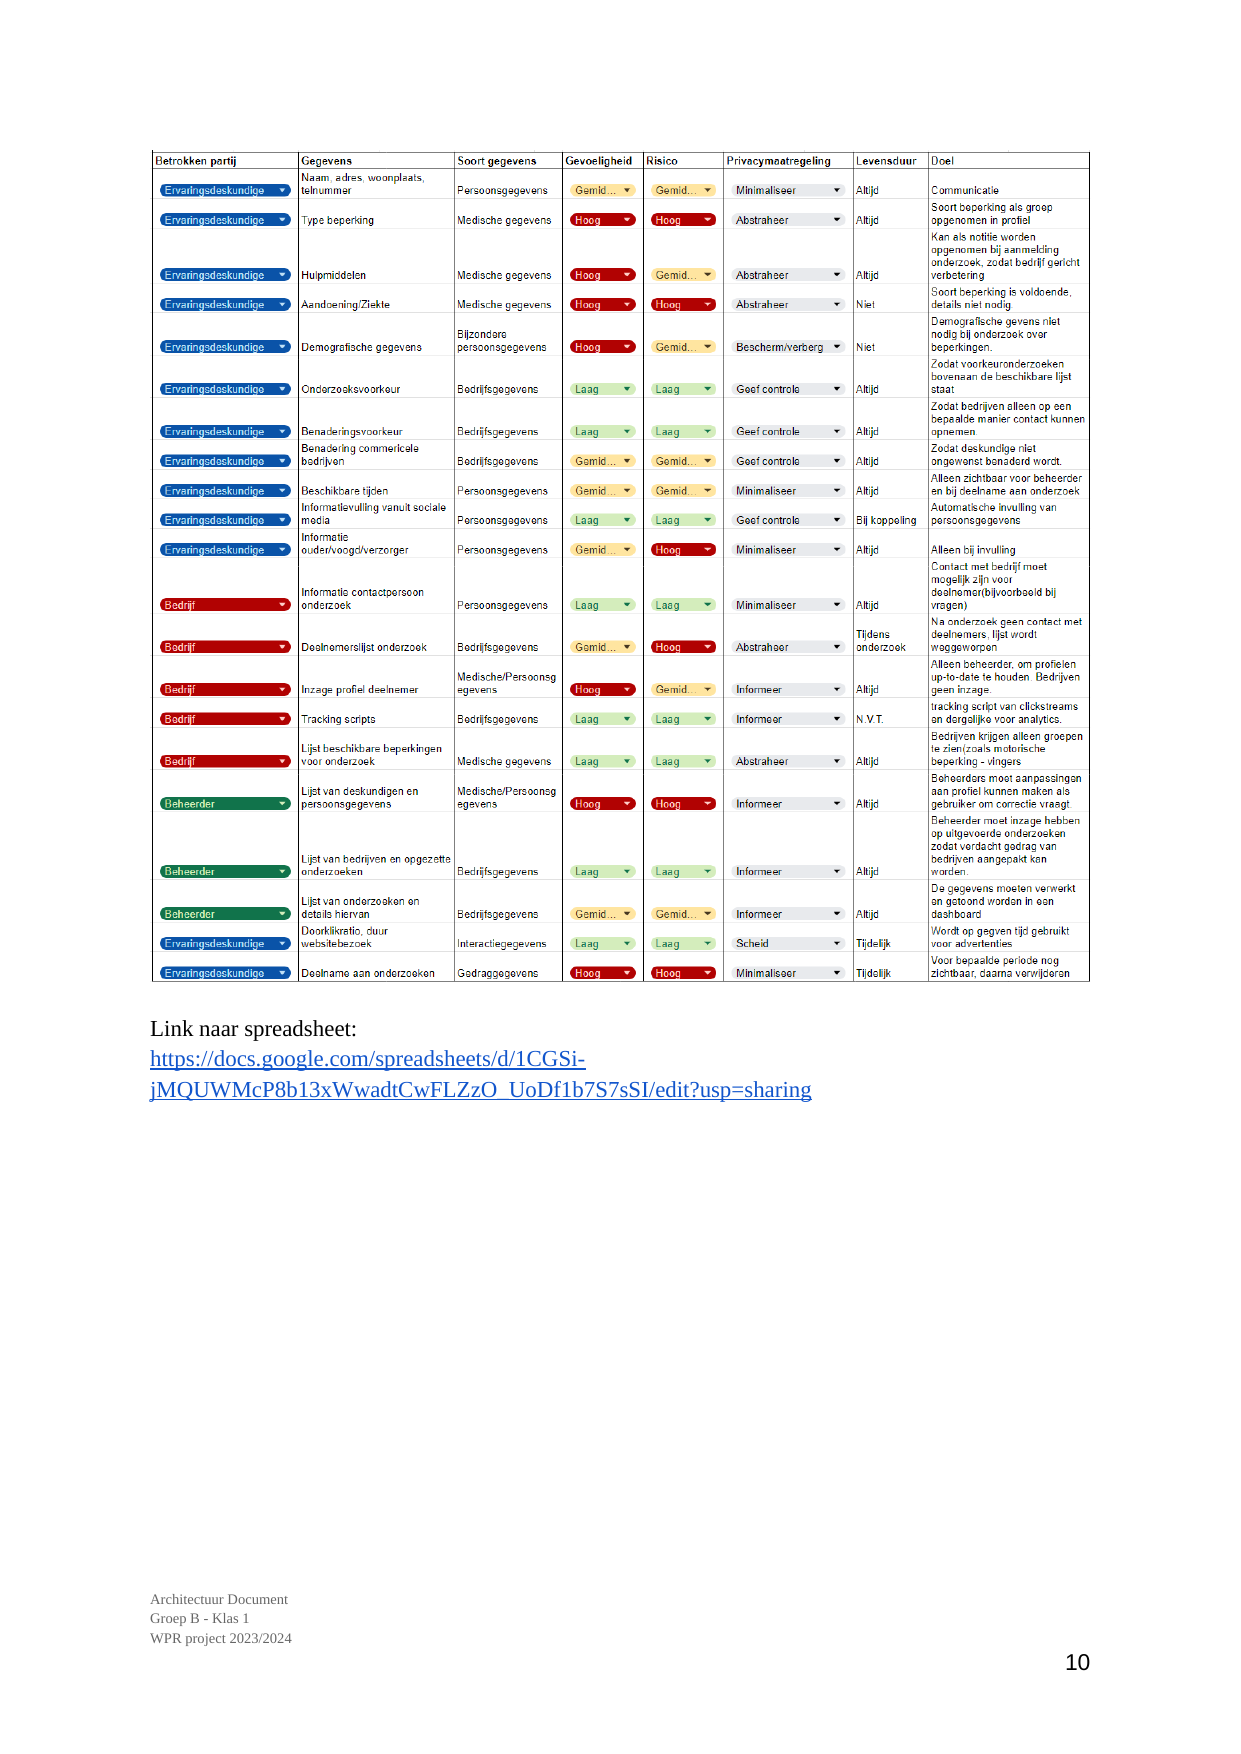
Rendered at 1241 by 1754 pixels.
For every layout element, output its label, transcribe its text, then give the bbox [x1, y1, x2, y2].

picture [150, 150, 1091, 982]
text Link naar spreadsheet: [150, 1015, 1090, 1042]
text https://docs.google.com/spreadsheets/d/1CGSi-jMQUWMcP8b13xWwadtCwFLZzO_UoDf1b7S7sSI/edit?usp=sharing [150, 1046, 1090, 1102]
